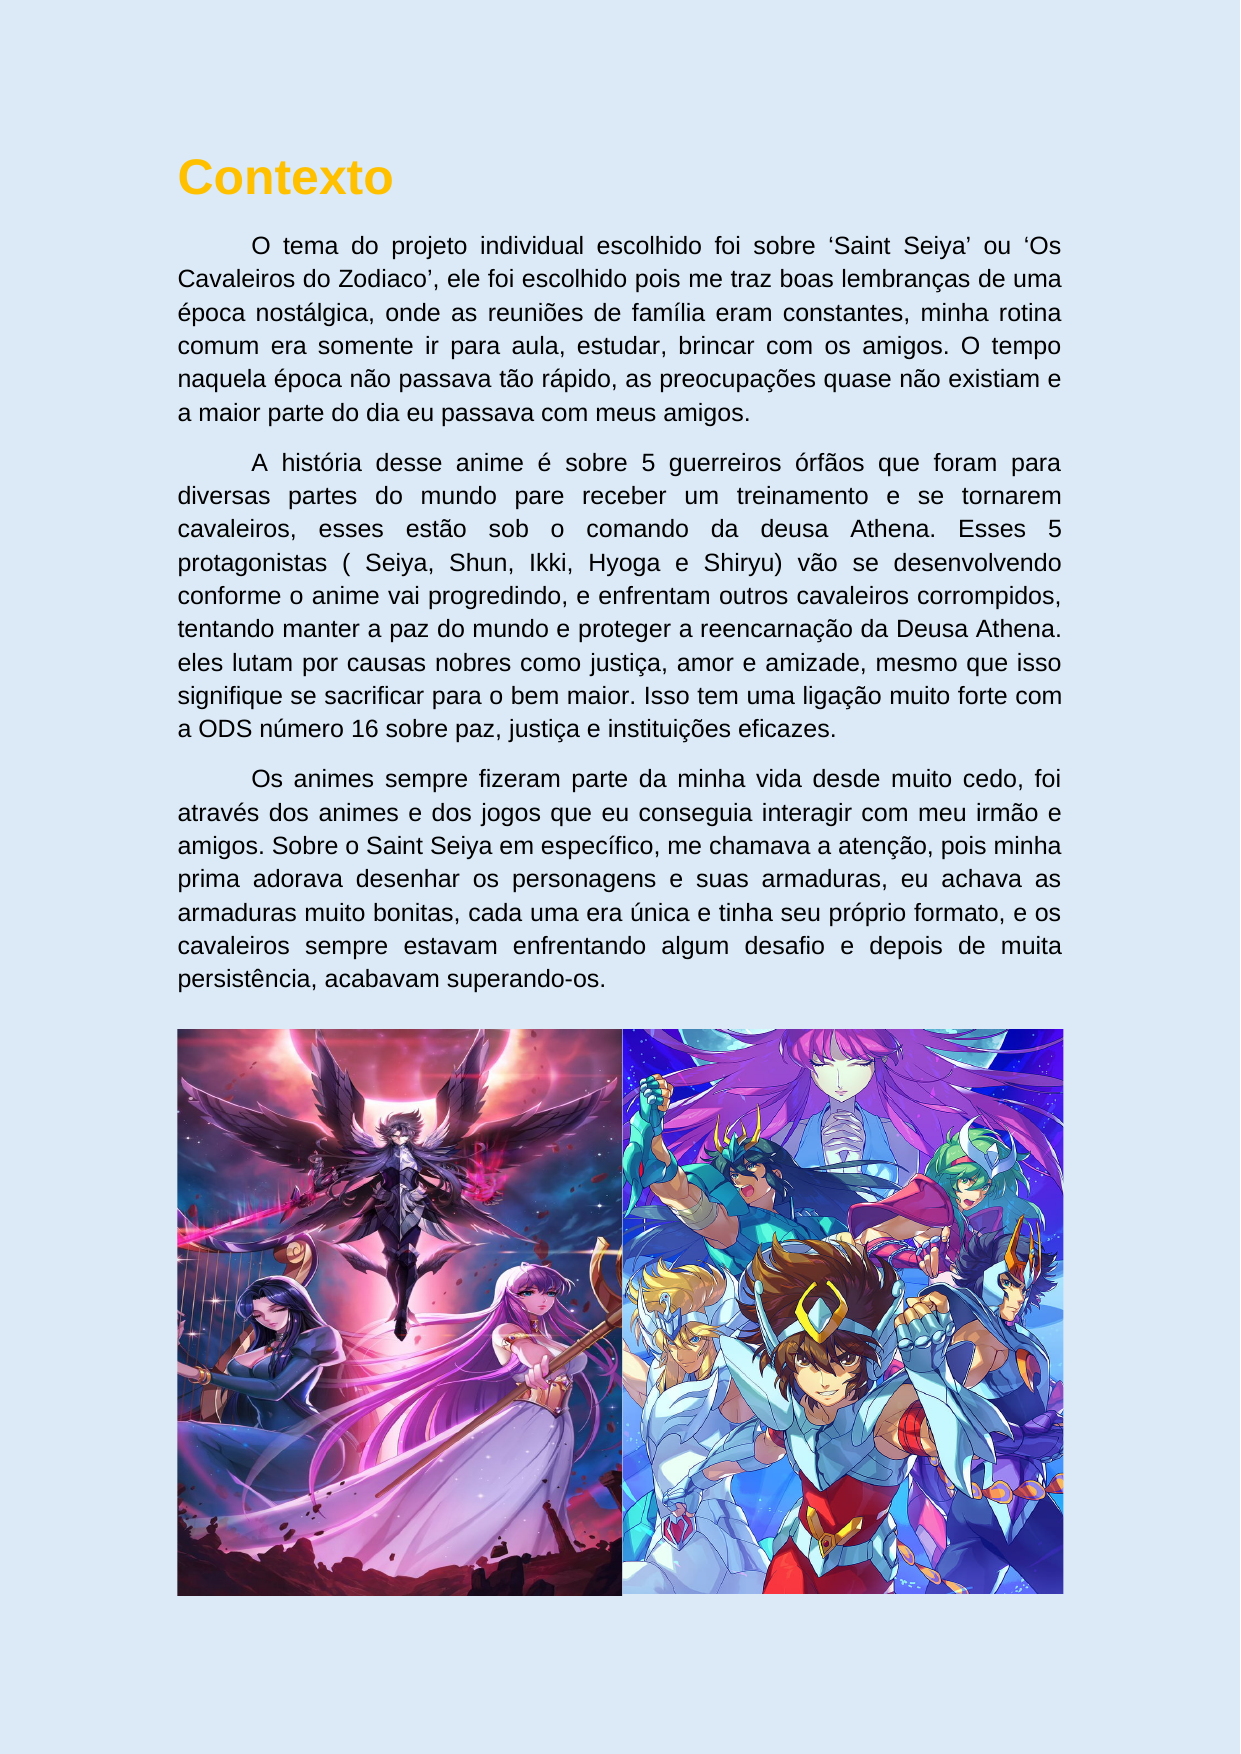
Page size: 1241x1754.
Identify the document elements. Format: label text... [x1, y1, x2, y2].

text Contexto [177, 148, 1063, 205]
text O tema do projeto individual escolhido foi sobre ‘Saint Seiya’ ou ‘Os Cavaleiros do Zodiaco’, ele foi escolhido pois me traz boas lembranças de uma época nostálgica, onde as reuniões de família eram constantes, minha rotina comum era somente ir para aula, estudar, brincar com os amigos. O tempo naquela época não passava tão rápido, as preocupações quase não existiam e a maior parte do dia eu passava com meus amigos. [177, 231, 1063, 426]
text A história desse anime é sobre 5 guerreiros órfãos que foram para diversas partes do mundo pare receber um treinamento e se tornarem cavaleiros, esses estão sob o comando da deusa Athena. Esses 5 protagonistas ( Seiya, Shun, Ikki, Hyoga e Shiryu) vão se desenvolvendo conforme o anime vai progredindo, e enfrentam outros cavaleiros corrompidos, tentando manter a paz do mundo e proteger a reencarnação da Deusa Athena. eles lutam por causas nobres como justiça, amor e amizade, mesmo que isso signifique se sacrificar para o bem maior. Isso tem uma ligação muito forte com a ODS número 16 sobre paz, justiça e instituições eficazes. [177, 448, 1063, 743]
text Os animes sempre fizeram parte da minha vida desde muito cedo, foi através dos animes e dos jogos que eu conseguia interagir com meu irmão e amigos. Sobre o Saint Seiya em específico, me chamava a atenção, pois minha prima adorava desenhar os personagens e suas armaduras, eu achava as armaduras muito bonitas, cada uma era única e tinha seu próprio formato, e os cavaleiros sempre estavam enfrentando algum desafio e depois de muita persistência, acabavam superando-os. [177, 764, 1063, 993]
picture [177, 1029, 1064, 1596]
